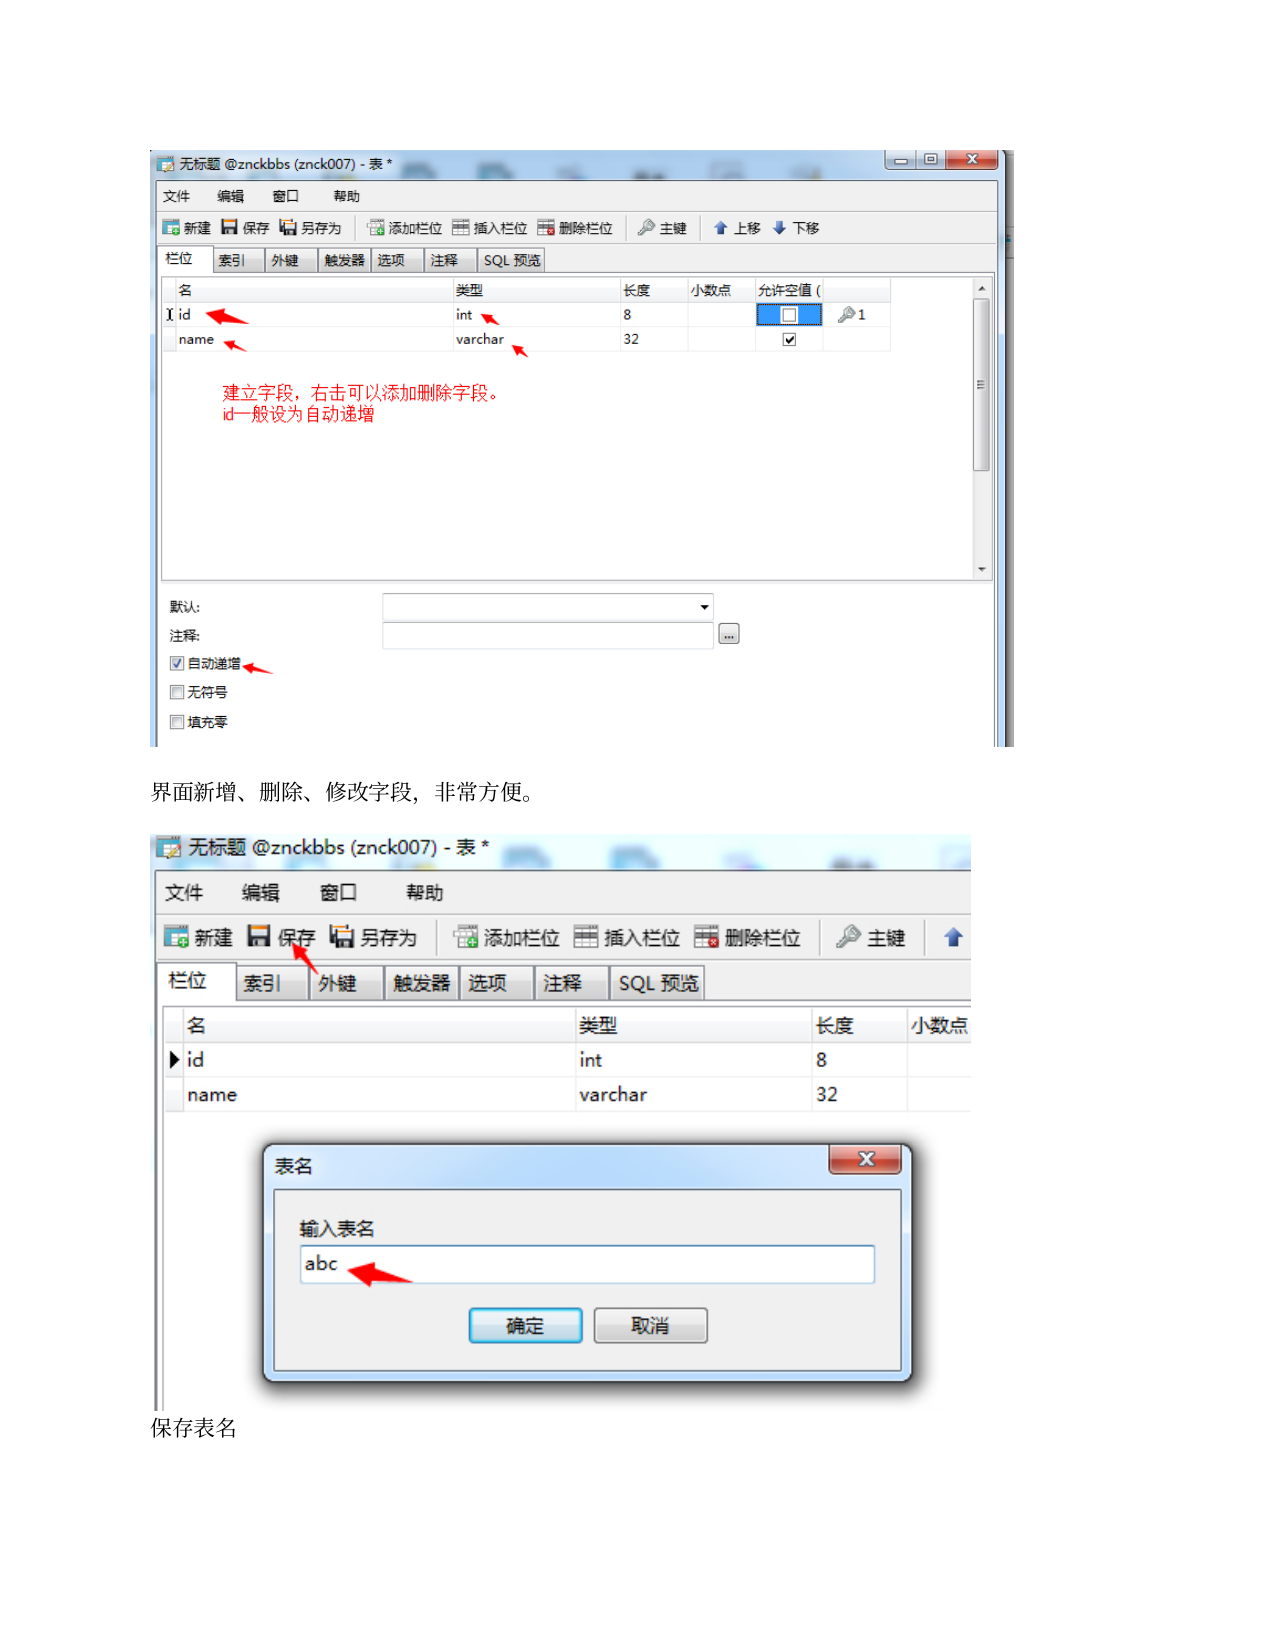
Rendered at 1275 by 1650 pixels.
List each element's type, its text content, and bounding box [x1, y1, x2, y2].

text 保存表名 [150, 1411, 1125, 1442]
picture [150, 150, 1014, 747]
text 界面新增、删除、修改字段，非常方便。 [150, 775, 1125, 806]
picture [150, 834, 971, 1411]
